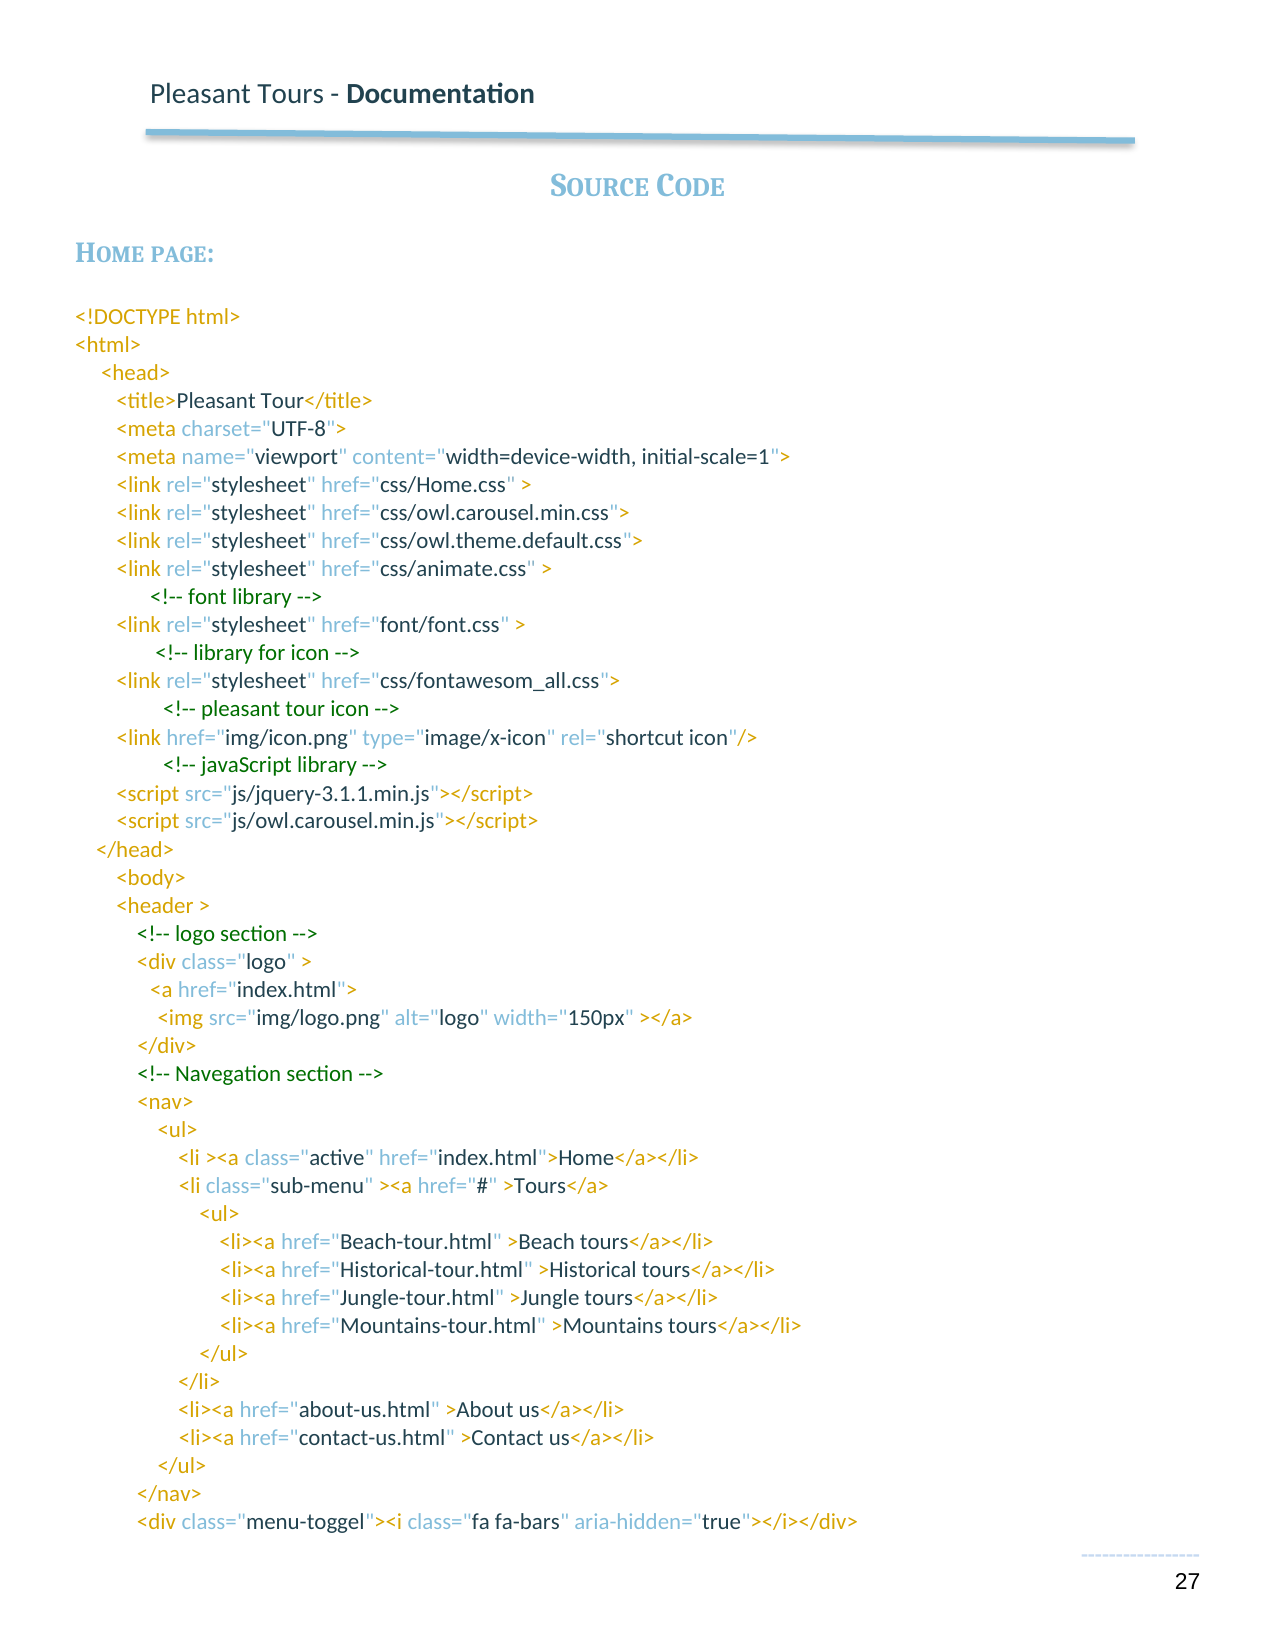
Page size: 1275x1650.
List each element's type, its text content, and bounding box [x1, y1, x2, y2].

text <ul> [75, 1199, 1200, 1227]
text <li><a href="contact-us.html" >Contact us</a></li> [75, 1423, 1200, 1451]
text <body> [75, 863, 1200, 891]
text <link href="img/icon.png" type="image/x-icon" rel="shortcut icon"/> [75, 723, 1200, 751]
text <!-- font library --> [75, 582, 1200, 611]
text <link rel="stylesheet" href="css/fontawesom_all.css"> [75, 667, 1200, 694]
text <script src="js/jquery-3.1.1.min.js"></script> [75, 779, 1200, 807]
subtitle Home page: [75, 236, 1200, 269]
text </div> [75, 1031, 1200, 1059]
text <!-- logo section --> [75, 919, 1200, 947]
text <div class="logo" > [75, 947, 1200, 975]
text <link rel="stylesheet" href="css/owl.theme.default.css"> [75, 526, 1200, 554]
text <!-- Navegation section --> [75, 1059, 1200, 1087]
text <!DOCTYPE html> [75, 302, 1200, 330]
text <script src="js/owl.carousel.min.js"></script> [75, 807, 1200, 835]
text <li ><a class="active" href="index.html">Home</a></li> [75, 1143, 1200, 1171]
text <!-- javaScript library --> [75, 751, 1200, 779]
text <div class="menu-toggel"><i class="fa fa-bars" aria-hidden="true"></i></div> [75, 1507, 1200, 1535]
text <nav> [75, 1087, 1200, 1115]
text <!-- library for icon --> [75, 638, 1200, 667]
subtitle Source Code [75, 167, 1200, 205]
text </li> [75, 1367, 1200, 1395]
text <li class="sub-menu" ><a href="#" >Tours</a> [75, 1171, 1200, 1199]
text <img src="img/logo.png" alt="logo" width="150px" ></a> [75, 1003, 1200, 1031]
text <a href="index.html"> [75, 975, 1200, 1003]
text <meta charset="UTF-8"> [75, 414, 1200, 442]
text <li><a href="Mountains-tour.html" >Mountains tours</a></li> [75, 1311, 1200, 1339]
text <link rel="stylesheet" href="css/Home.css" > [75, 470, 1200, 498]
text <head> [75, 358, 1200, 386]
text <li><a href="Jungle-tour.html" >Jungle tours</a></li> [75, 1283, 1200, 1311]
text <ul> [75, 1115, 1200, 1143]
text </nav> [75, 1479, 1200, 1507]
text <li><a href="about-us.html" >About us</a></li> [75, 1395, 1200, 1423]
text </head> [75, 835, 1200, 863]
text <html> [75, 330, 1200, 358]
text <header > [75, 891, 1200, 919]
text <link rel="stylesheet" href="font/font.css" > [75, 611, 1200, 638]
text </ul> [75, 1339, 1200, 1367]
text <li><a href="Historical-tour.html" >Historical tours</a></li> [75, 1255, 1200, 1283]
text <link rel="stylesheet" href="css/animate.css" > [75, 554, 1200, 582]
text <meta name="viewport" content="width=device-width, initial-scale=1"> [75, 442, 1200, 470]
text <!-- pleasant tour icon --> [75, 694, 1200, 723]
text <li><a href="Beach-tour.html" >Beach tours</a></li> [75, 1227, 1200, 1255]
text <link rel="stylesheet" href="css/owl.carousel.min.css"> [75, 498, 1200, 526]
text <title>Pleasant Tour</title> [75, 386, 1200, 414]
text </ul> [75, 1451, 1200, 1479]
